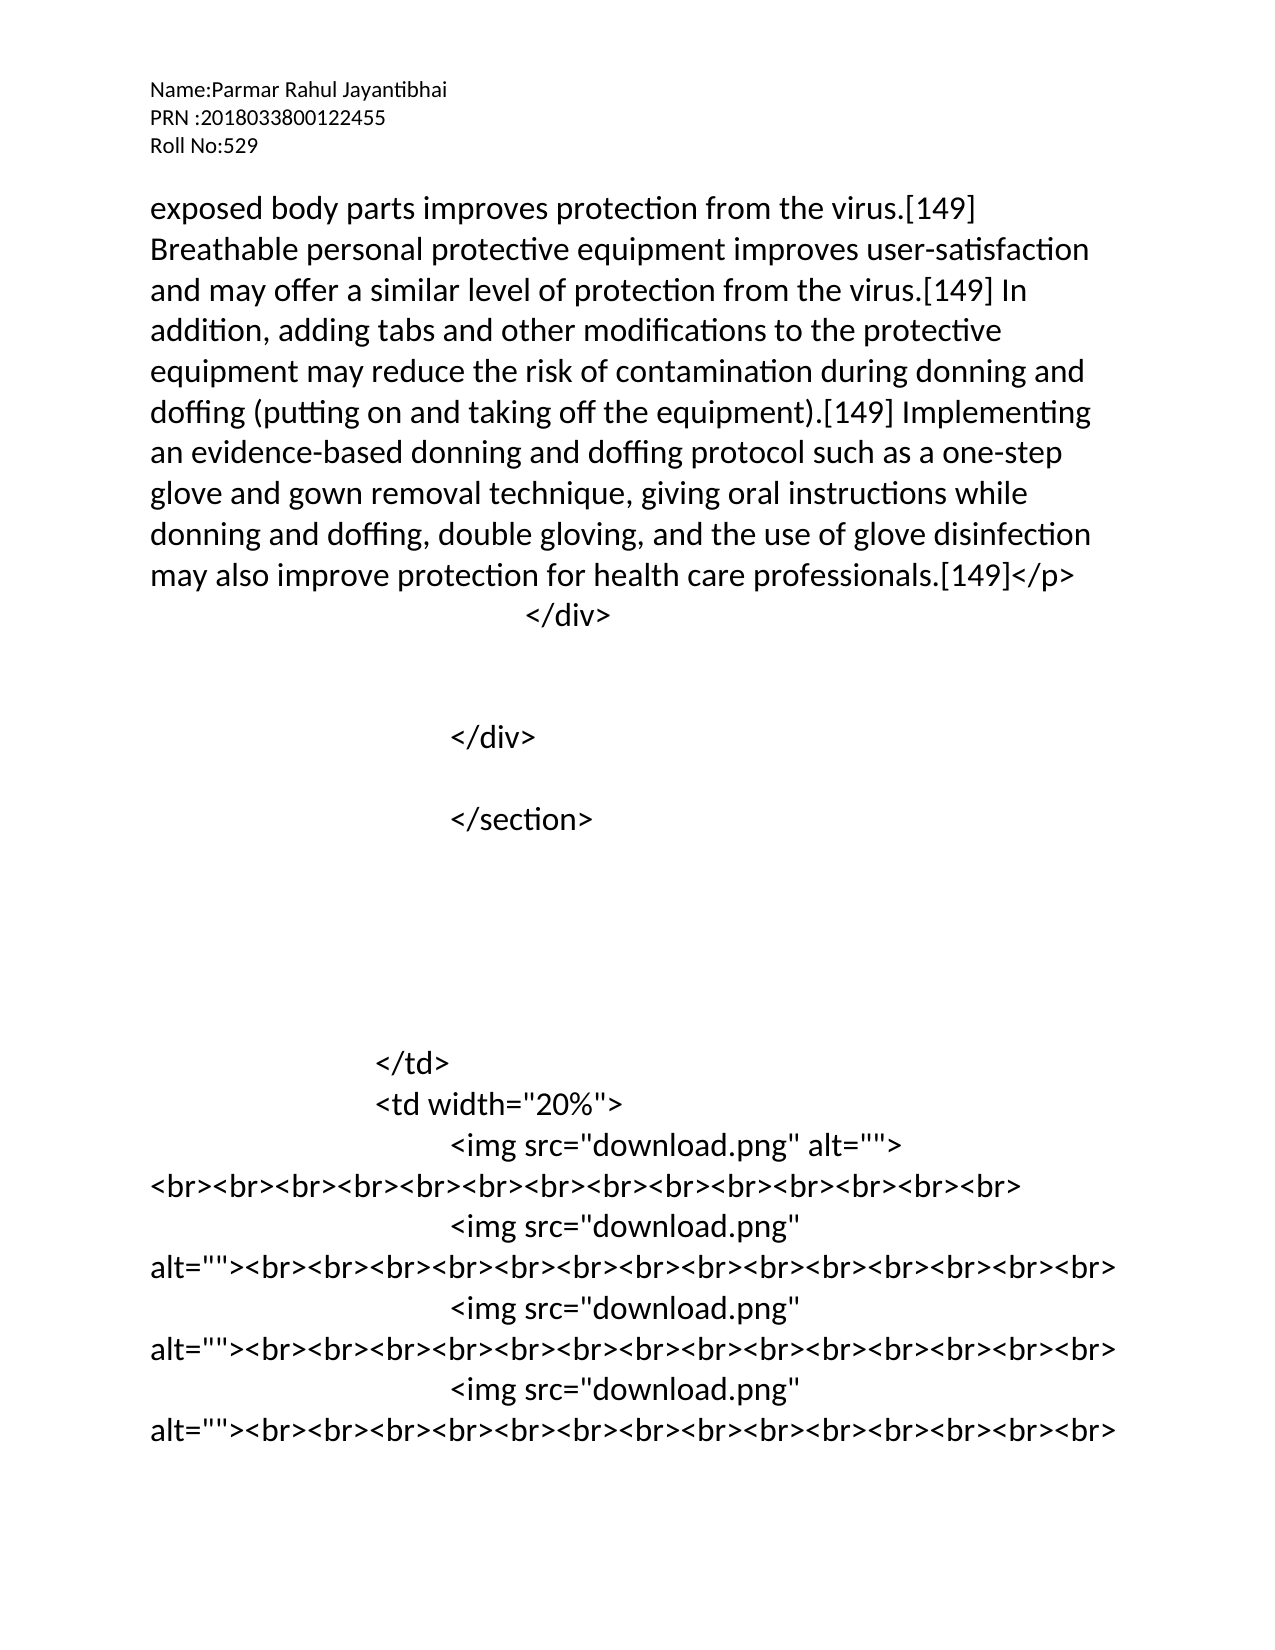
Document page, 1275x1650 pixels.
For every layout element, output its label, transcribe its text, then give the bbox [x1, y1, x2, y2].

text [150, 1287, 1125, 1368]
text <td width="20%"> [150, 1083, 1125, 1124]
text </td> [150, 1042, 1125, 1083]
text </section> [150, 798, 1125, 839]
text </div> [150, 717, 1125, 757]
text </div> [150, 594, 1125, 635]
text <img src="download.png" alt=""><br><br><br><br><br><br><br><br><br><br><br><br><br><br> [150, 1205, 1125, 1287]
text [150, 187, 1125, 594]
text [150, 1368, 1125, 1450]
text <img src="download.png" alt=""> <br><br><br><br><br><br><br><br><br><br><br><br><br><br> [150, 1124, 1125, 1205]
